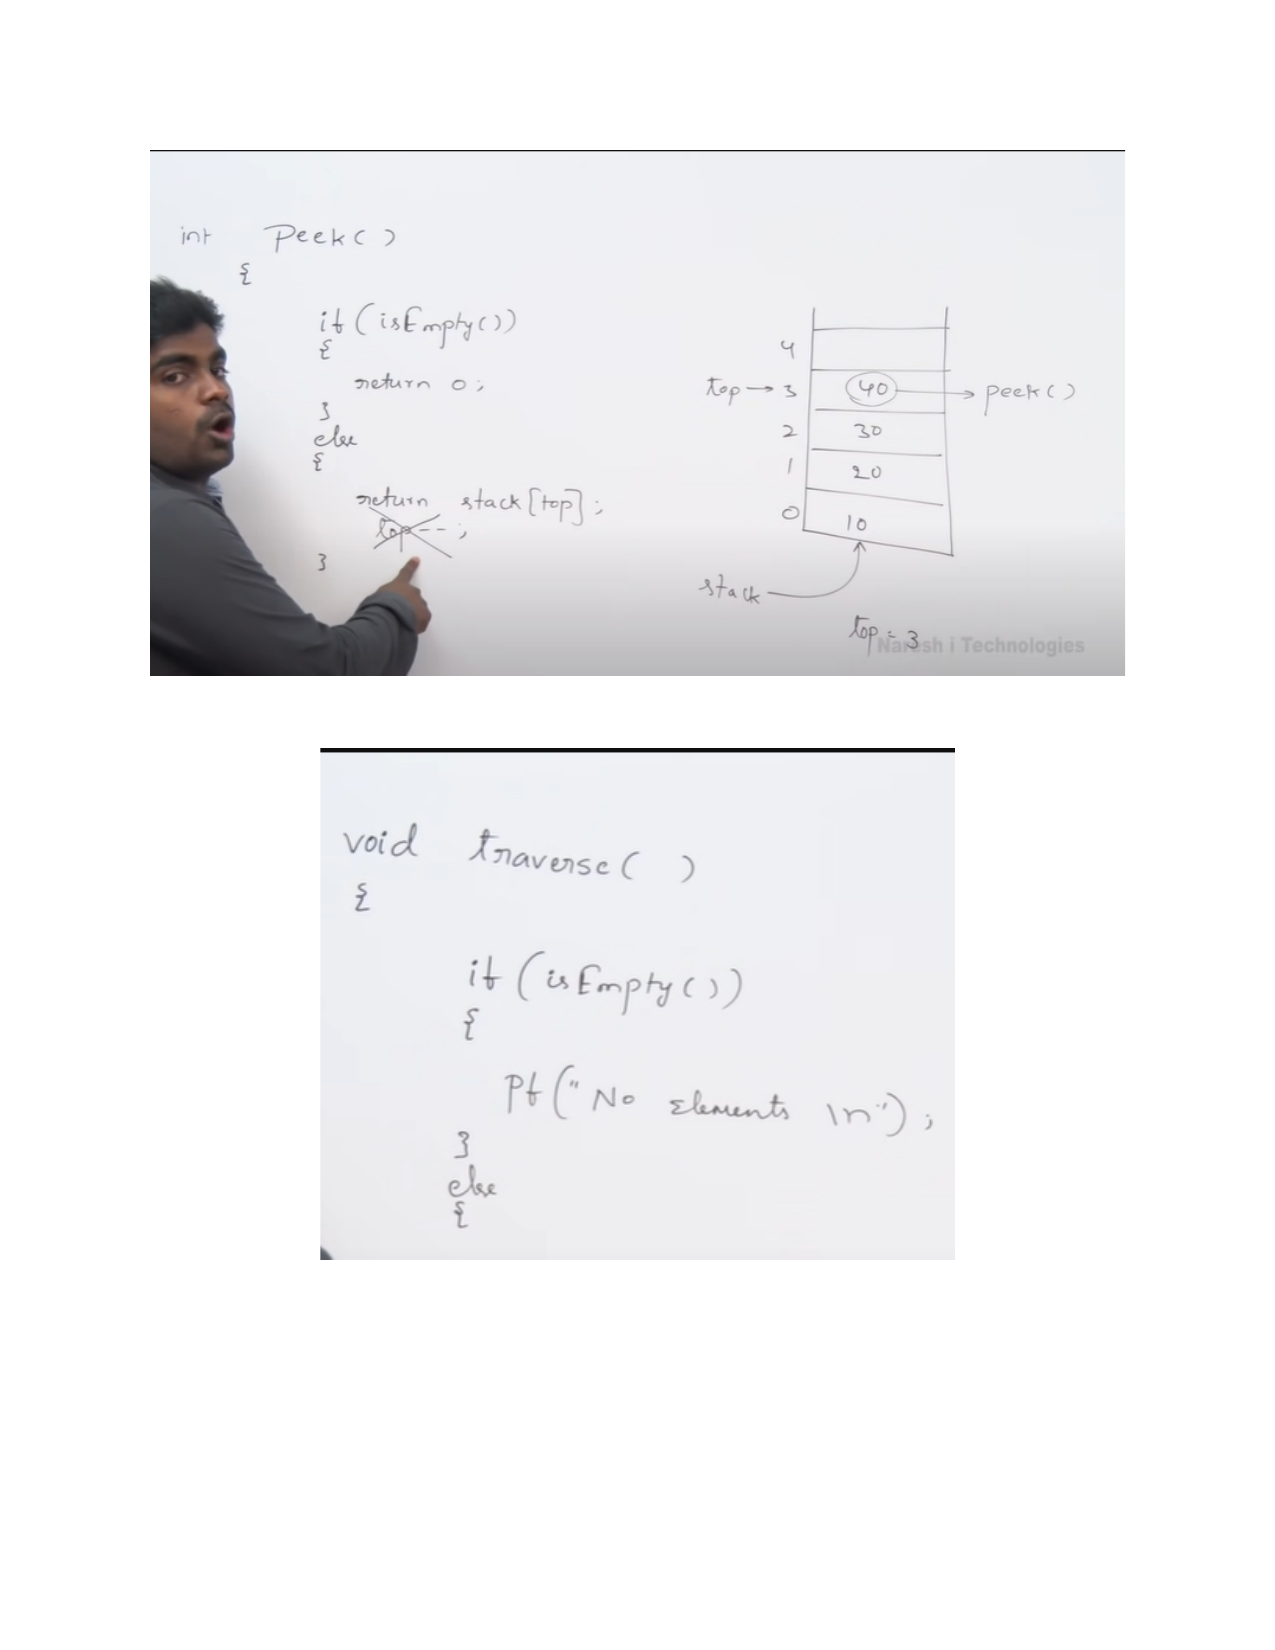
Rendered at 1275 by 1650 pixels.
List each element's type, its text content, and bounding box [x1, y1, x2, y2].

picture [150, 150, 1125, 676]
picture [320, 748, 955, 1260]
